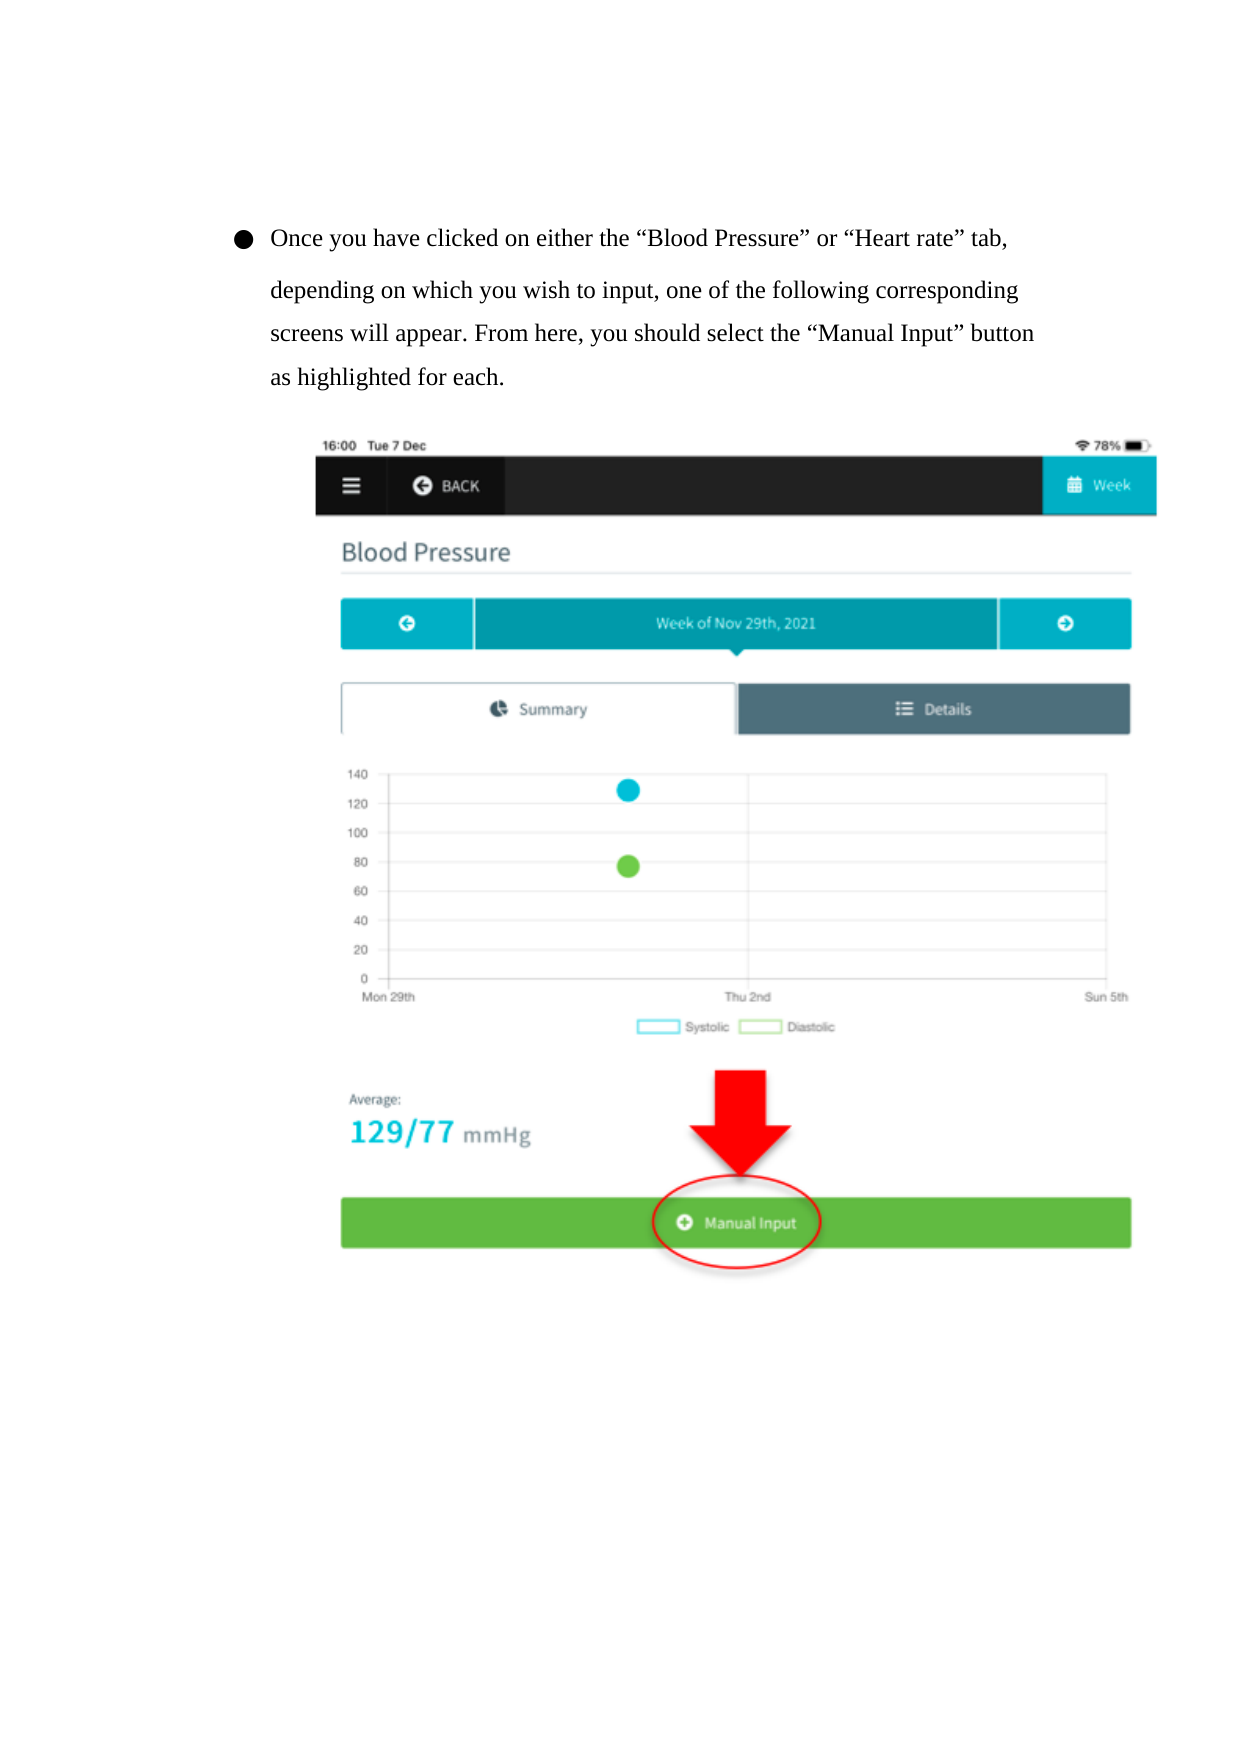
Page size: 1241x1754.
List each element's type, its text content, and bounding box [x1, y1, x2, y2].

list Once you have clicked on either the “Blood Pressure” or “Heart rate” tab, depending on which you wish to input, one of the following corresponding screens will appear. From here, you should select the “Manual Input” button as highlighted for each. [233, 210, 1053, 390]
picture [305, 421, 1171, 1340]
